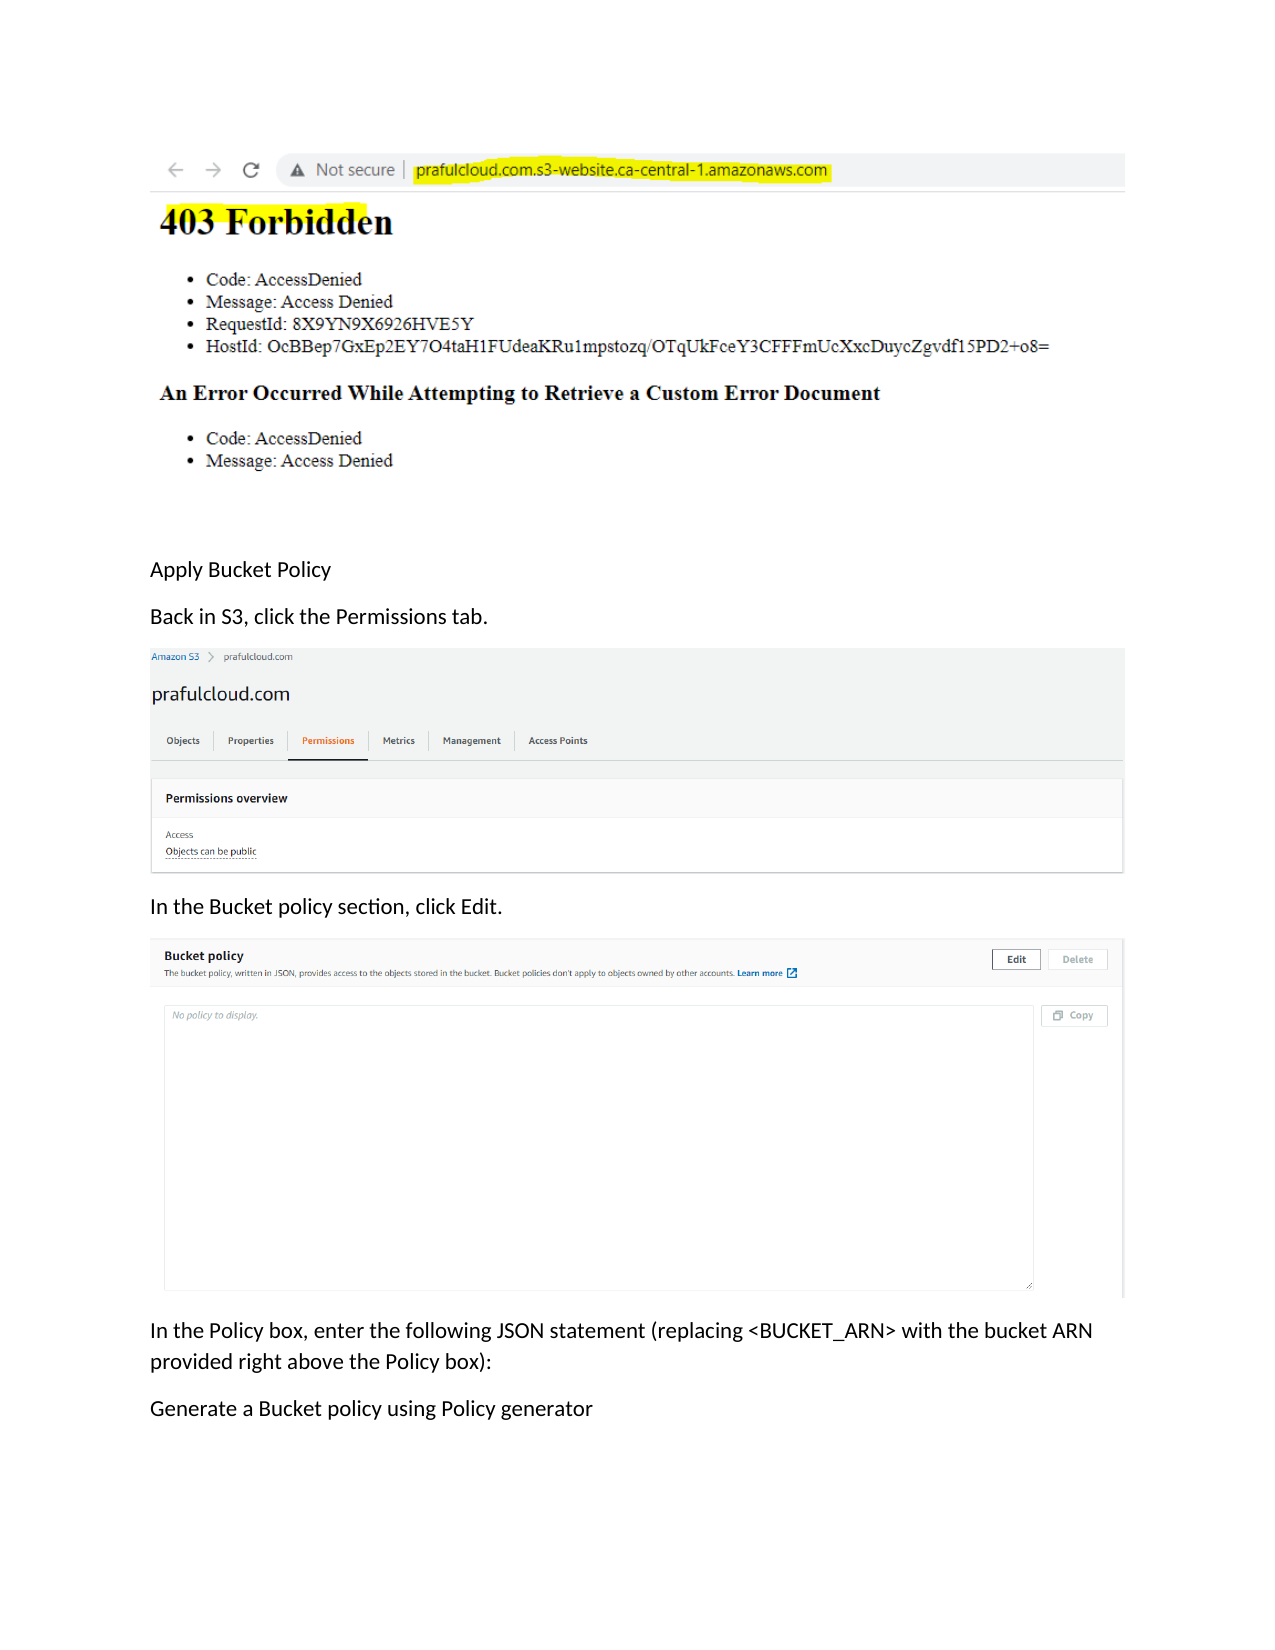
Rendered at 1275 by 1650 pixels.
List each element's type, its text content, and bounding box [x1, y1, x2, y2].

picture [150, 938, 1125, 1298]
text Back in S3, click the Permissions tab. [150, 602, 1125, 630]
text Generate a Bucket policy using Policy generator [150, 1394, 1125, 1422]
picture [150, 150, 1125, 490]
picture [150, 648, 1125, 874]
text In the Bucket policy section, click Edit. [150, 892, 1125, 920]
text In the Policy box, enter the following JSON statement (replacing <BUCKET_ARN> with the bucket ARN provided right above the Policy box): [150, 1317, 1125, 1375]
text Apply Bucket Policy [150, 555, 1125, 583]
